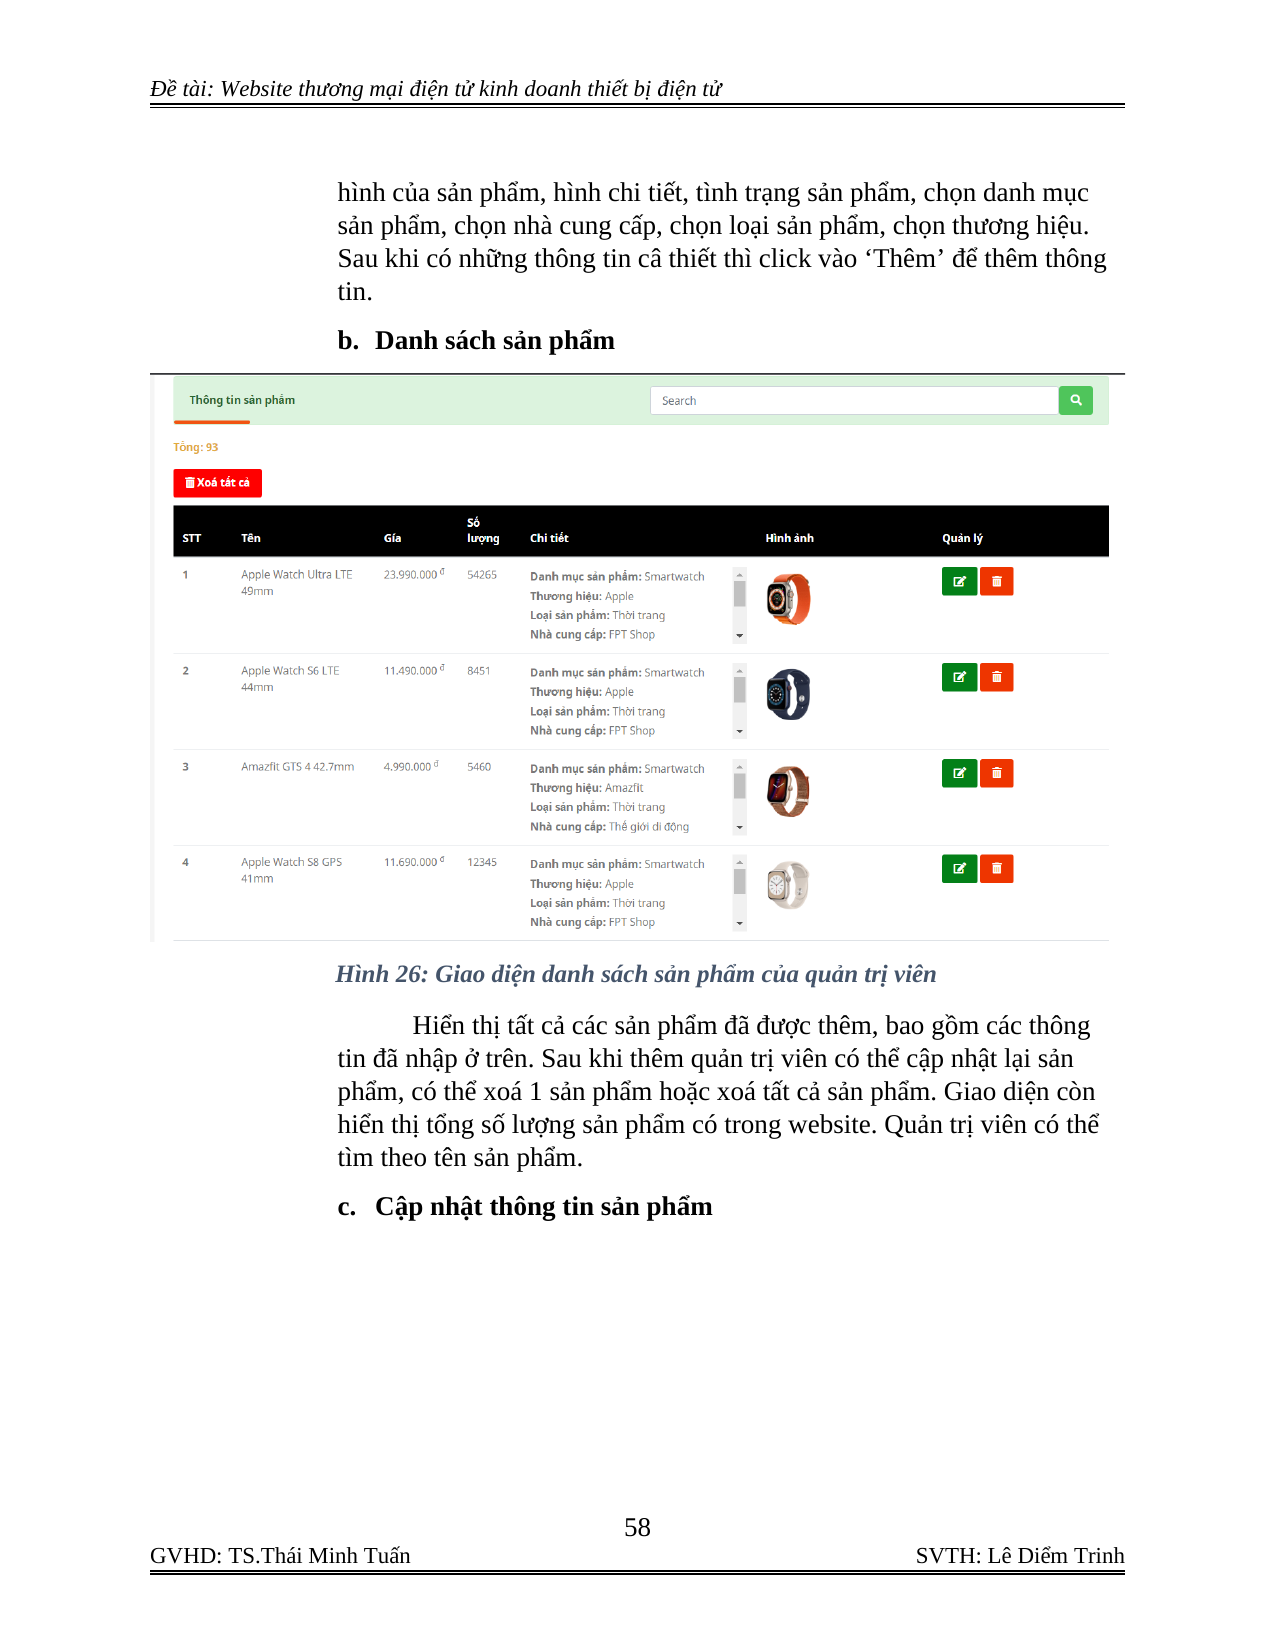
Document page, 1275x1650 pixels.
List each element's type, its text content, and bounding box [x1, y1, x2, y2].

picture [150, 373, 1125, 942]
list Cập nhật thông tin sản phẩm [337, 1190, 1125, 1222]
text Hình 26: Giao diện danh sách sản phẩm của quản trị viên [150, 959, 1125, 988]
list Danh sách sản phẩm [337, 324, 1125, 355]
text Hiển thị tất cả các sản phẩm đã được thêm, bao gồm các thông tin đã nhập ở trên. Sau khi thêm quản trị viên có thể cập nhật lại sản phẩm, có thể xoá 1 sản phẩm hoặc xoá tất cả sản phẩm. Giao diện còn hiển thị tổng số lượng sản phẩm có trong website. Quản trị viên có thể tìm theo tên sản phẩm. [337, 1009, 1125, 1172]
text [337, 176, 1125, 306]
